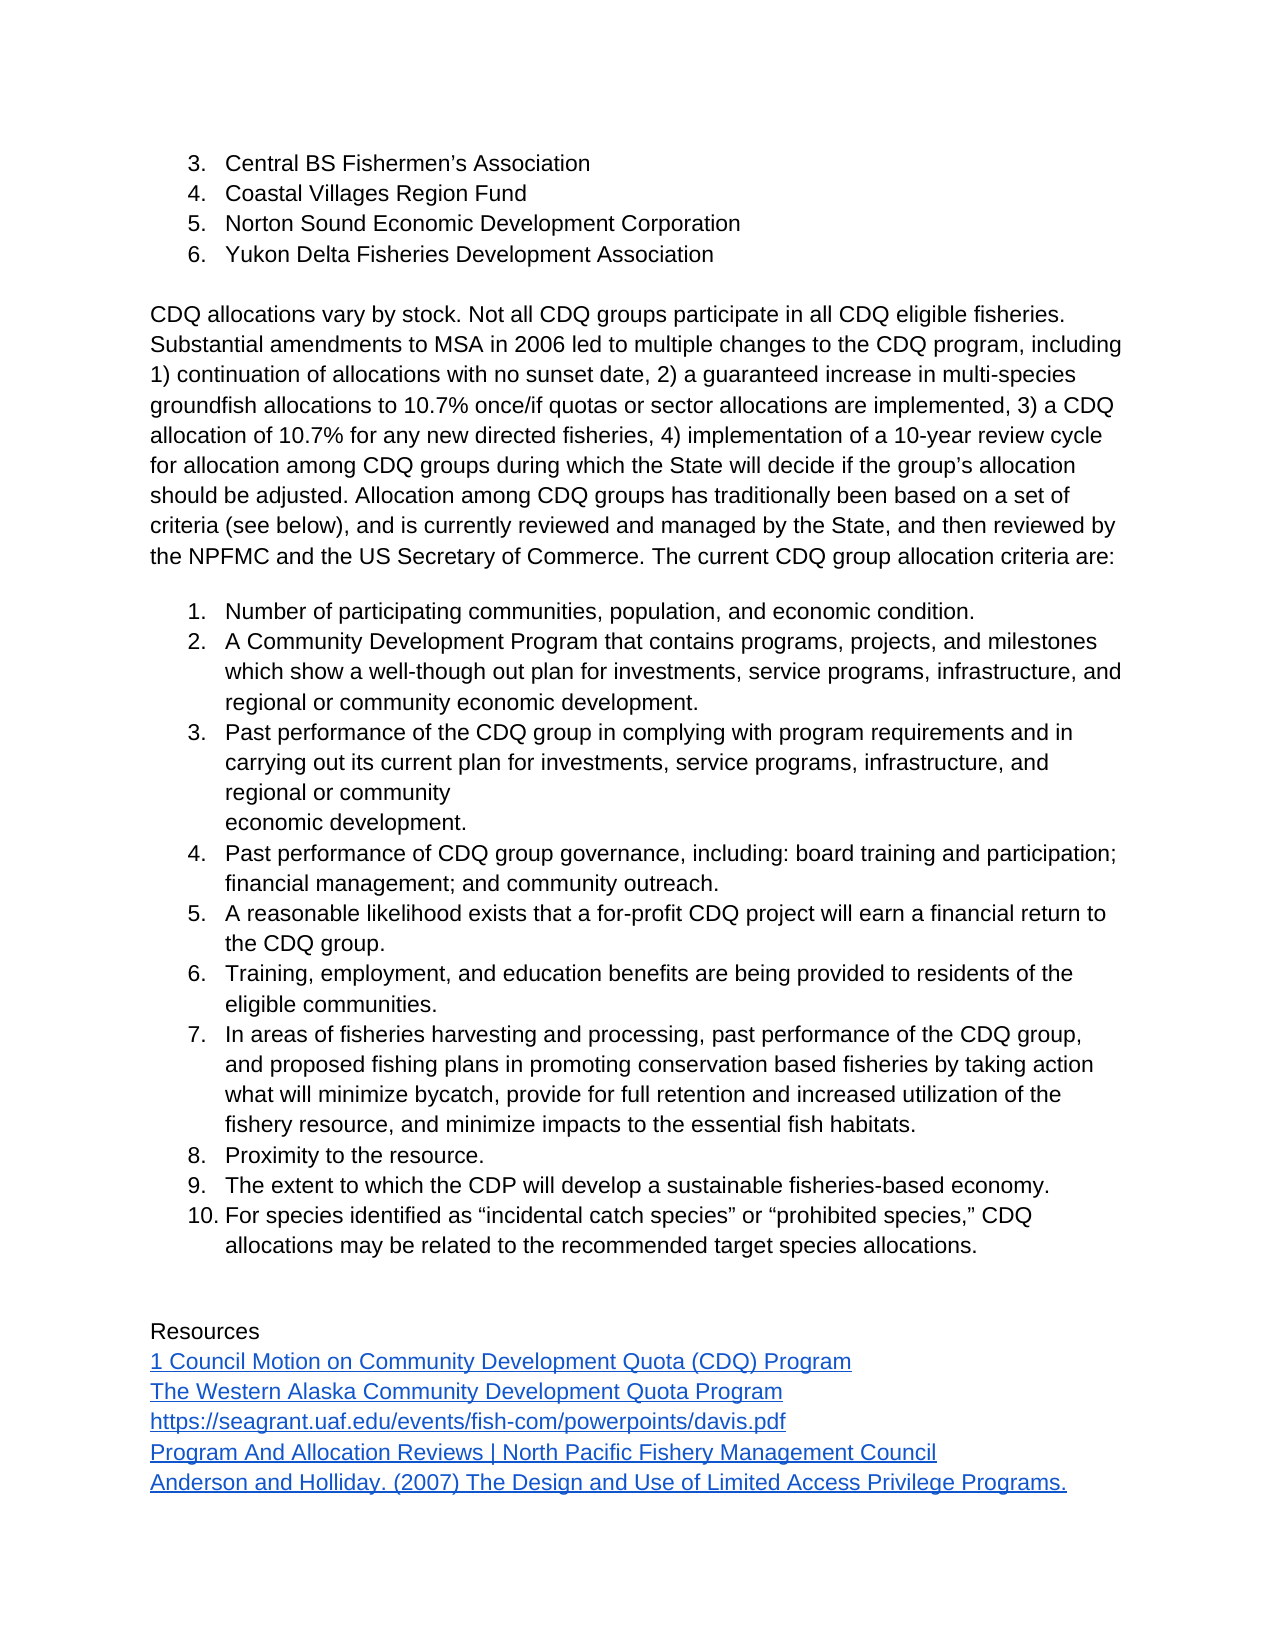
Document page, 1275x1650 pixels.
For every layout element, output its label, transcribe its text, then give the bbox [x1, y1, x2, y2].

list A Community Development Program that contains programs, projects, and milestones which show a well-though out plan for investments, service programs, infrastructure, and regional or community economic development. [187, 628, 1125, 715]
list Past performance of the CDQ group in complying with program requirements and in carrying out its current plan for investments, service programs, infrastructure, and regional or community economic development. [187, 719, 1125, 836]
text Resources [150, 1318, 1125, 1344]
text https://seagrant.uaf.edu/events/fish-com/powerpoints/davis.pdf [150, 1408, 1125, 1435]
list Central BS Fishermen’s Association [187, 150, 1125, 176]
text 1 Council Motion on Community Development Quota (CDQ) Program [150, 1348, 1125, 1374]
list Norton Sound Economic Development Corporation [187, 210, 1125, 237]
text Anderson and Holliday. (2007) The Design and Use of Limited Access Privilege Programs. [150, 1469, 1125, 1495]
list Number of participating communities, population, and economic condition. [187, 598, 1125, 624]
list Training, employment, and education benefits are being provided to residents of the eligible communities. [187, 960, 1125, 1017]
list Yukon Delta Fisheries Development Association [187, 241, 1125, 267]
list A reasonable likelihood exists that a for-profit CDQ project will earn a financial return to the CDQ group. [187, 900, 1125, 957]
list In areas of fisheries harvesting and processing, past performance of the CDQ group, and proposed fishing plans in promoting conservation based fisheries by taking action what will minimize bycatch, provide for full retention and increased utilization of the fishery resource, and minimize impacts to the essential fish habitats. [187, 1021, 1125, 1138]
text The Western Alaska Community Development Quota Program [150, 1378, 1125, 1404]
list Past performance of CDQ group governance, including: board training and participation; financial management; and community outreach. [187, 839, 1125, 896]
text CDQ allocations vary by stock. Not all CDQ groups participate in all CDQ eligible fisheries. Substantial amendments to MSA in 2006 led to multiple changes to the CDQ program, including 1) continuation of allocations with no sunset date, 2) a guaranteed increase in multi-species groundfish allocations to 10.7% once/if quotas or sector allocations are implemented, 3) a CDQ allocation of 10.7% for any new directed fisheries, 4) implementation of a 10-year review cycle for allocation among CDQ groups during which the State will decide if the group’s allocation should be adjusted. Allocation among CDQ groups has traditionally been based on a set of criteria (see below), and is currently reviewed and managed by the State, and then reviewed by the NPFMC and the US Secretary of Commerce. The current CDQ group allocation criteria are: [150, 301, 1125, 569]
text Program And Allocation Reviews | North Pacific Fishery Management Council [150, 1438, 1125, 1465]
list For species identified as “incidental catch species” or “prohibited species,” CDQ allocations may be related to the recommended target species allocations. [187, 1202, 1125, 1259]
list The extent to which the CDP will develop a sustainable fisheries-based economy. [187, 1172, 1125, 1198]
list Proximity to the resource. [187, 1142, 1125, 1168]
list Coastal Villages Region Fund [187, 180, 1125, 207]
